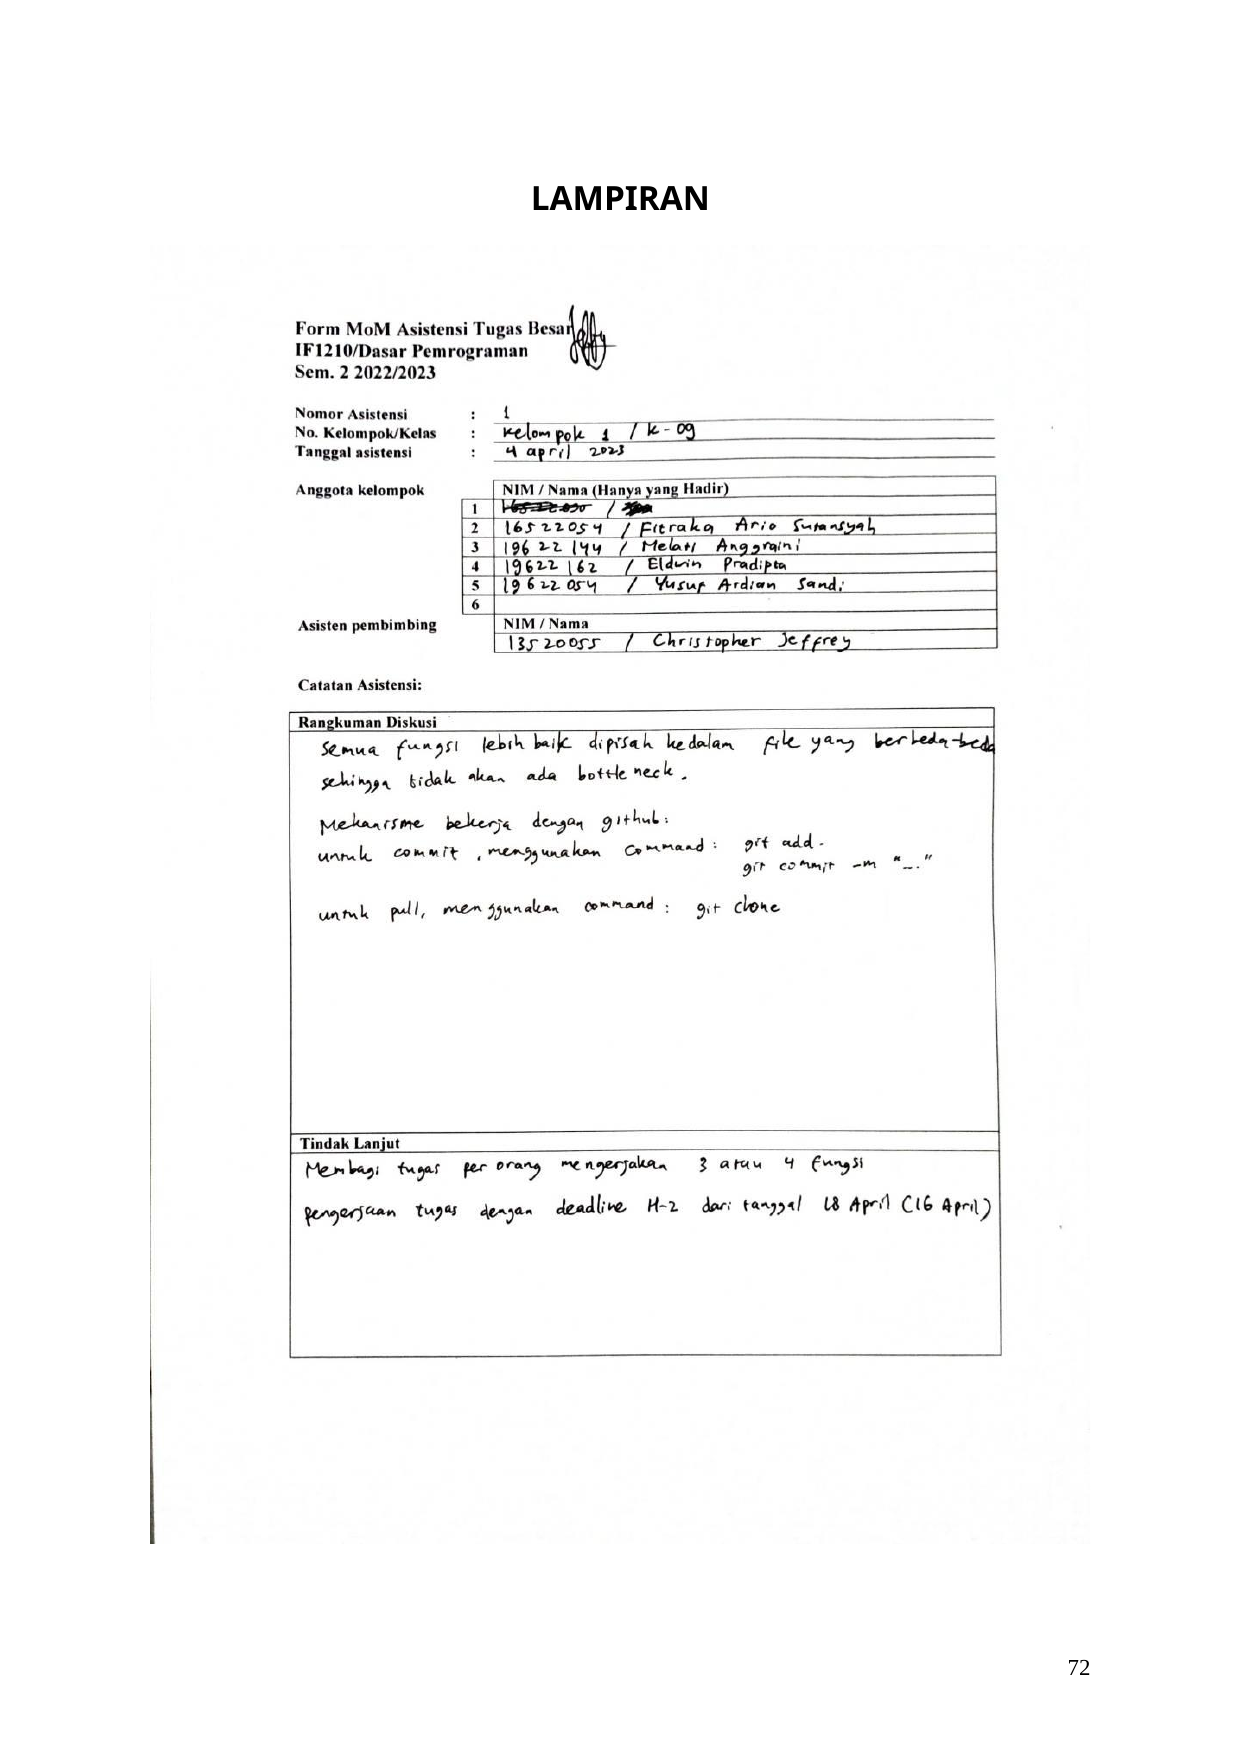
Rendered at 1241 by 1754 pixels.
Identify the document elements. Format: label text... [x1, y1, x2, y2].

picture [150, 245, 1091, 1544]
subtitle LAMPIRAN [150, 175, 1090, 220]
